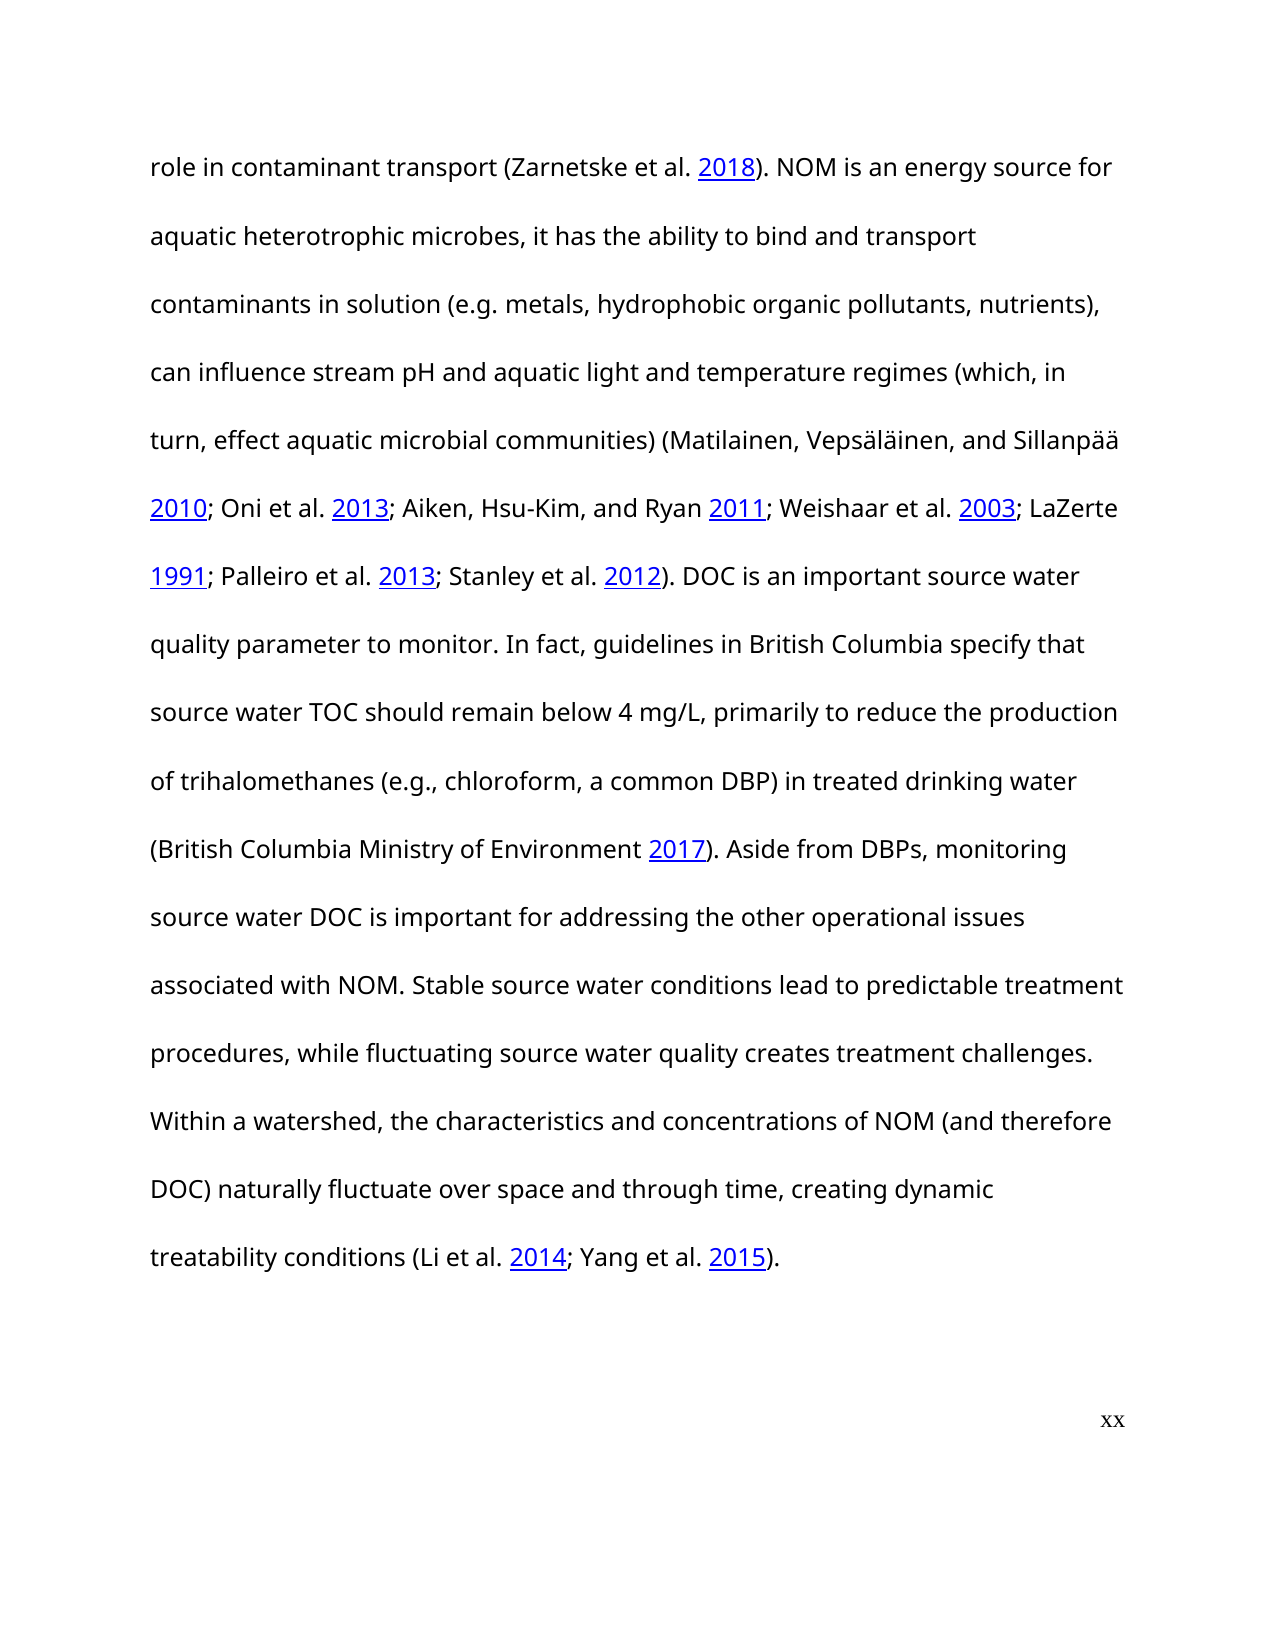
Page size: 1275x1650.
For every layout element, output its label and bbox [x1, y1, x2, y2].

text [150, 150, 1125, 1274]
